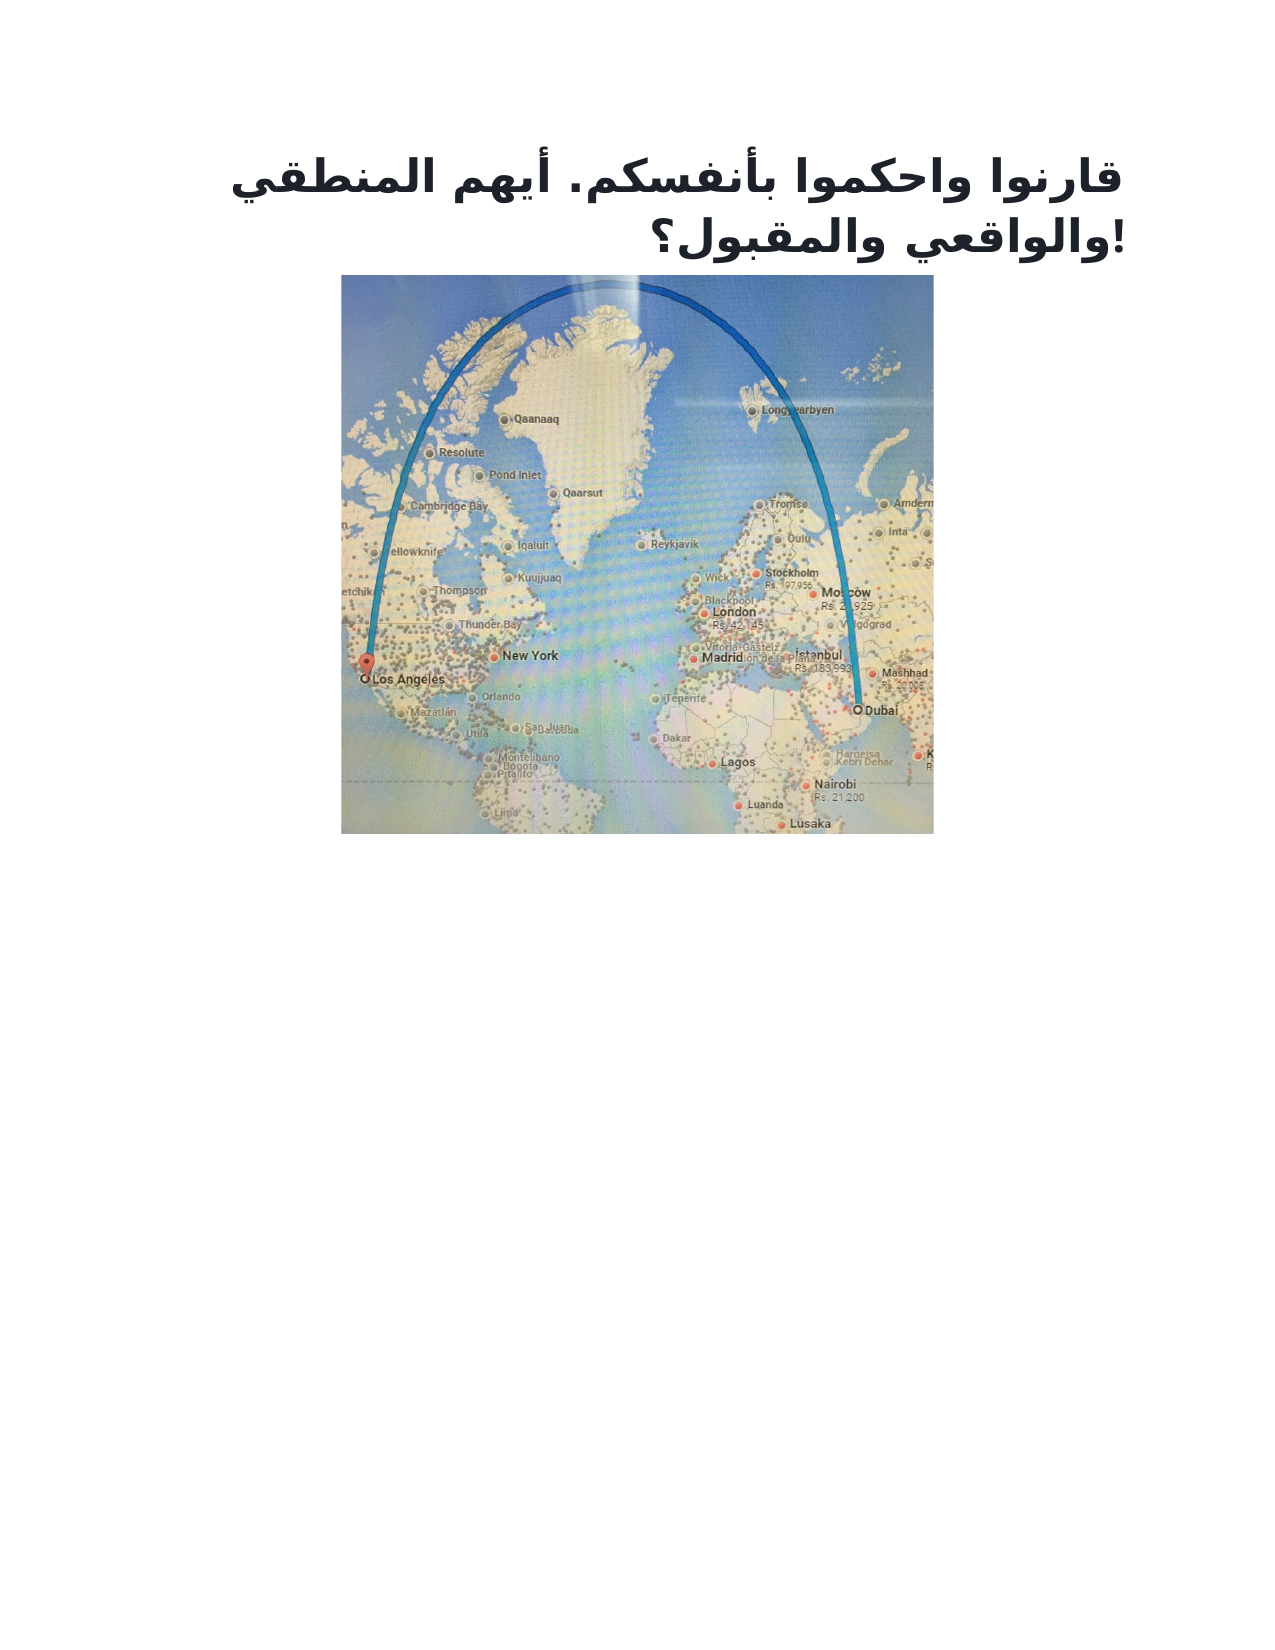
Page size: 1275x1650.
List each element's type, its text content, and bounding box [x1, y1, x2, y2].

picture [341, 275, 934, 834]
text قارنوا واحكموا بأنفسكم. أيهم المنطقي والواقعي والمقبول؟! [150, 150, 1125, 266]
